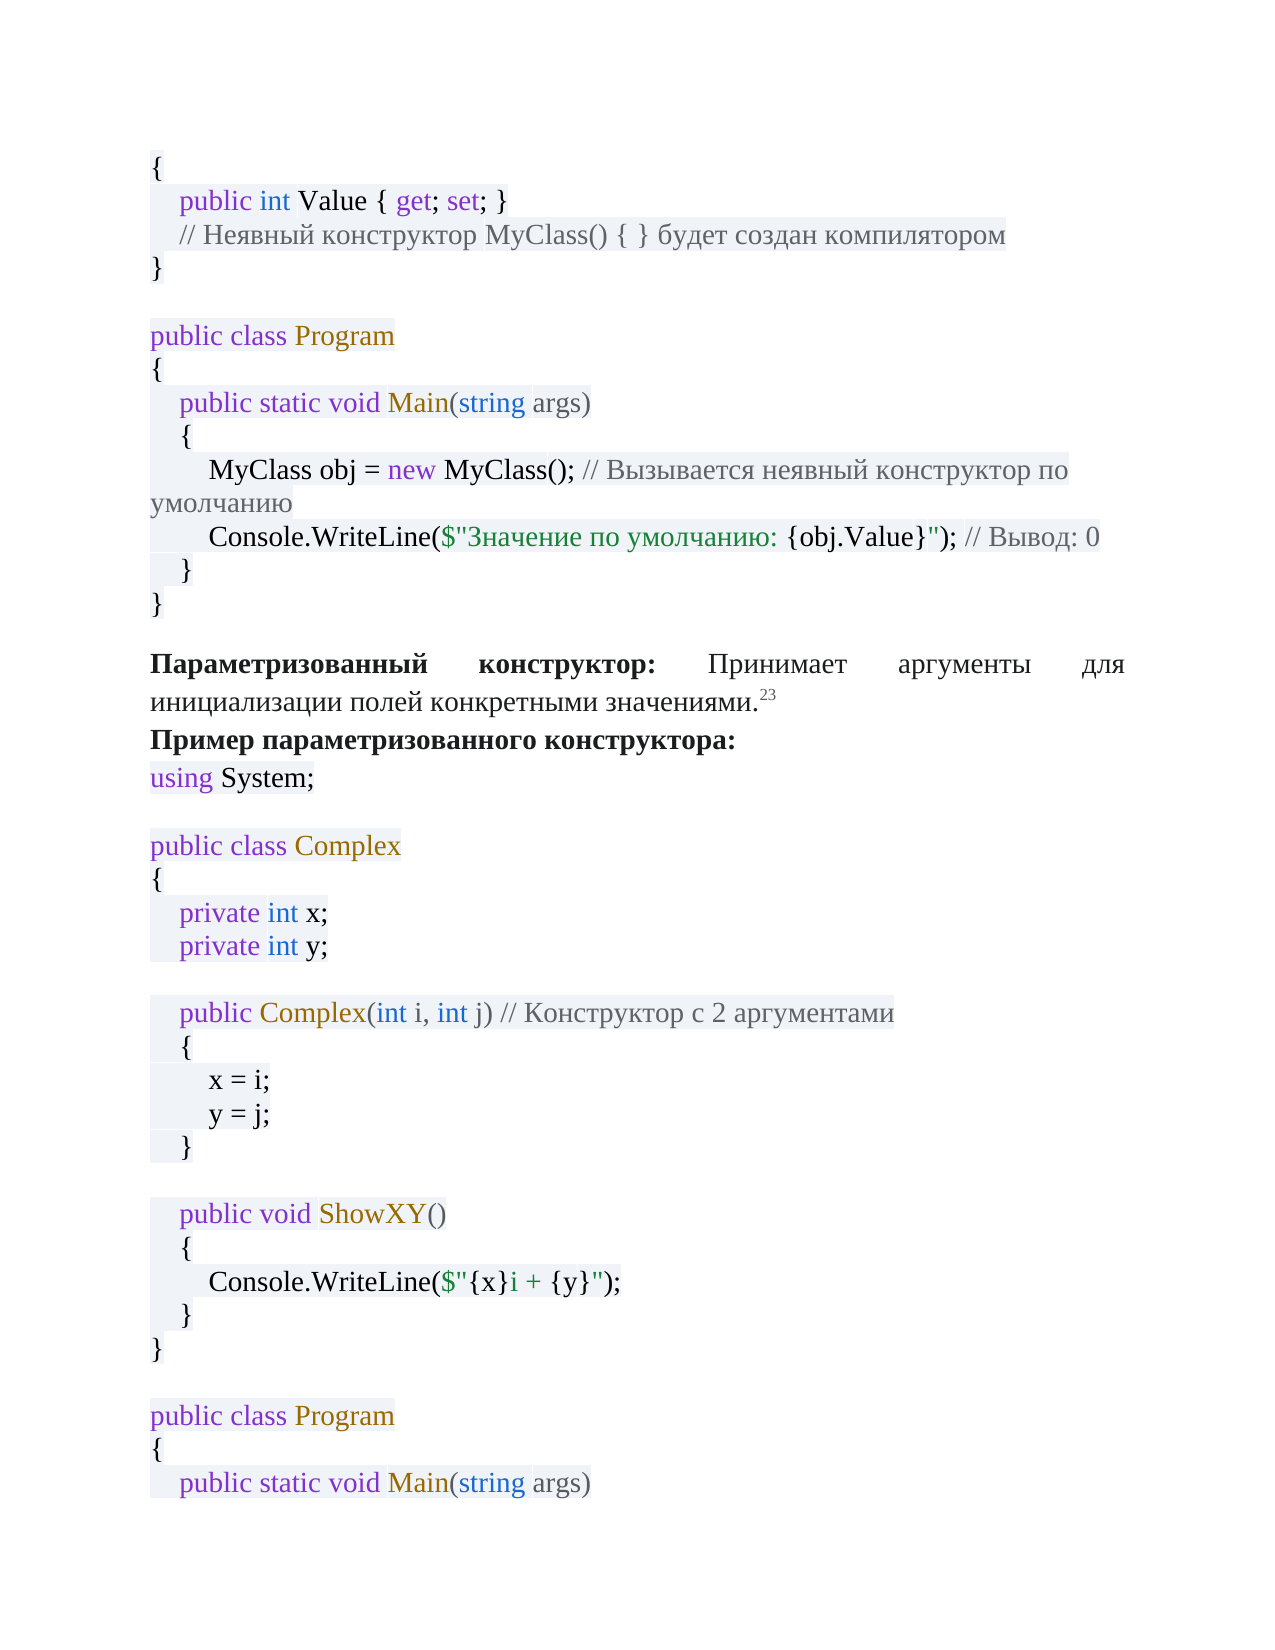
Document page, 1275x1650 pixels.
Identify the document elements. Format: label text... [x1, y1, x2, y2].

text Параметризованный конструктор: Принимает аргументы для инициализации полей конкретными значениями.23 [150, 646, 1125, 718]
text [150, 150, 1125, 646]
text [150, 761, 1125, 1498]
text Пример параметризованного конструктора: [150, 722, 1125, 756]
